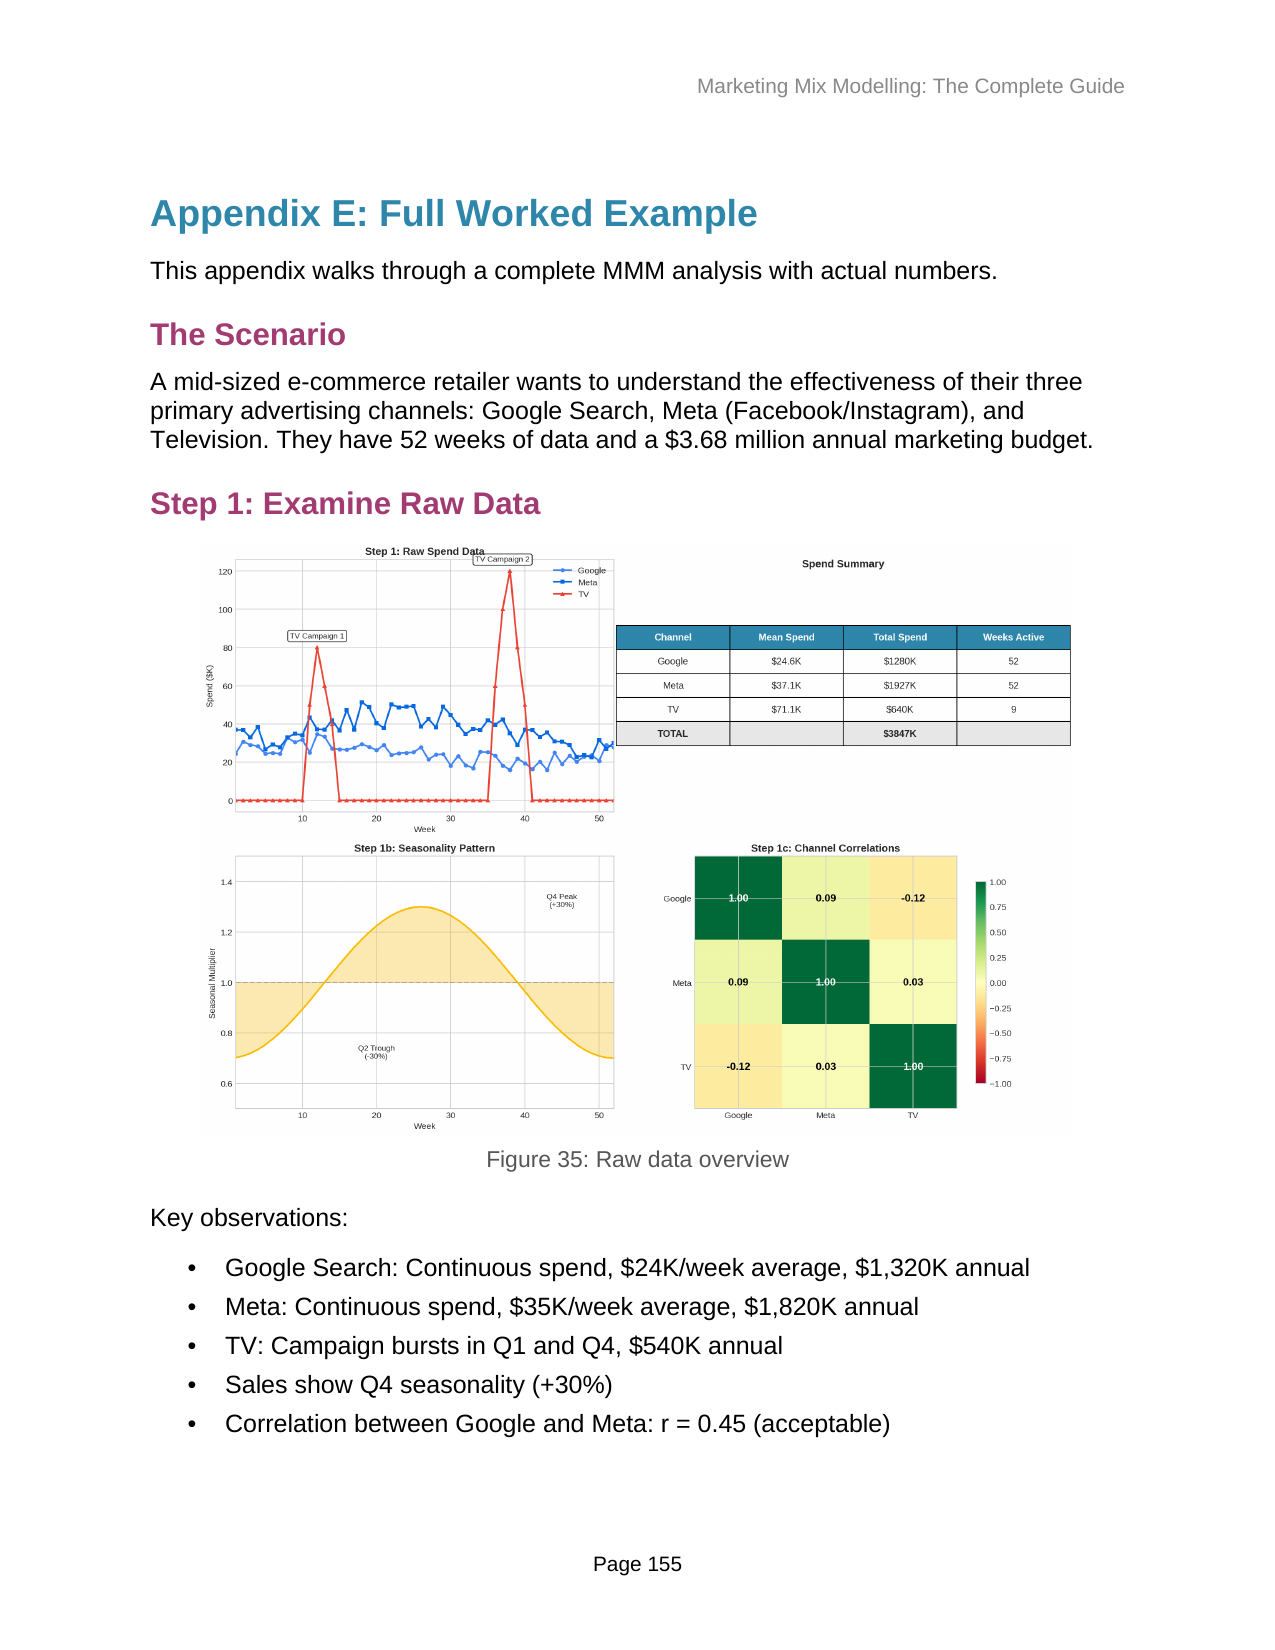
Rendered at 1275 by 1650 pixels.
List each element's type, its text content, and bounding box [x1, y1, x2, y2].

text Figure 35: Raw data overview [150, 1146, 1125, 1172]
list TV: Campaign bursts in Q1 and Q4, $540K annual [187, 1331, 1125, 1360]
text This appendix walks through a complete MMM analysis with actual numbers. [150, 256, 1125, 284]
text Key observations: [150, 1203, 1125, 1232]
list Meta: Continuous spend, $35K/week average, $1,820K annual [187, 1292, 1125, 1321]
text A mid-sized e-commerce retailer wants to understand the effectiveness of their three primary advertising channels: Google Search, Meta (Facebook/Instagram), and Television. They have 52 weeks of data and a $3.68 million annual marketing budget. [150, 367, 1125, 453]
subtitle Step 1: Examine Raw Data [150, 485, 1125, 521]
list Google Search: Continuous spend, $24K/week average, $1,320K annual [187, 1253, 1125, 1282]
picture [200, 541, 1075, 1136]
subtitle The Scenario [150, 316, 1125, 352]
list Correlation between Google and Meta: r = 0.45 (acceptable) [187, 1409, 1125, 1438]
subtitle Appendix E: Full Worked Example [150, 192, 1125, 235]
list Sales show Q4 seasonality (+30%) [187, 1370, 1125, 1399]
